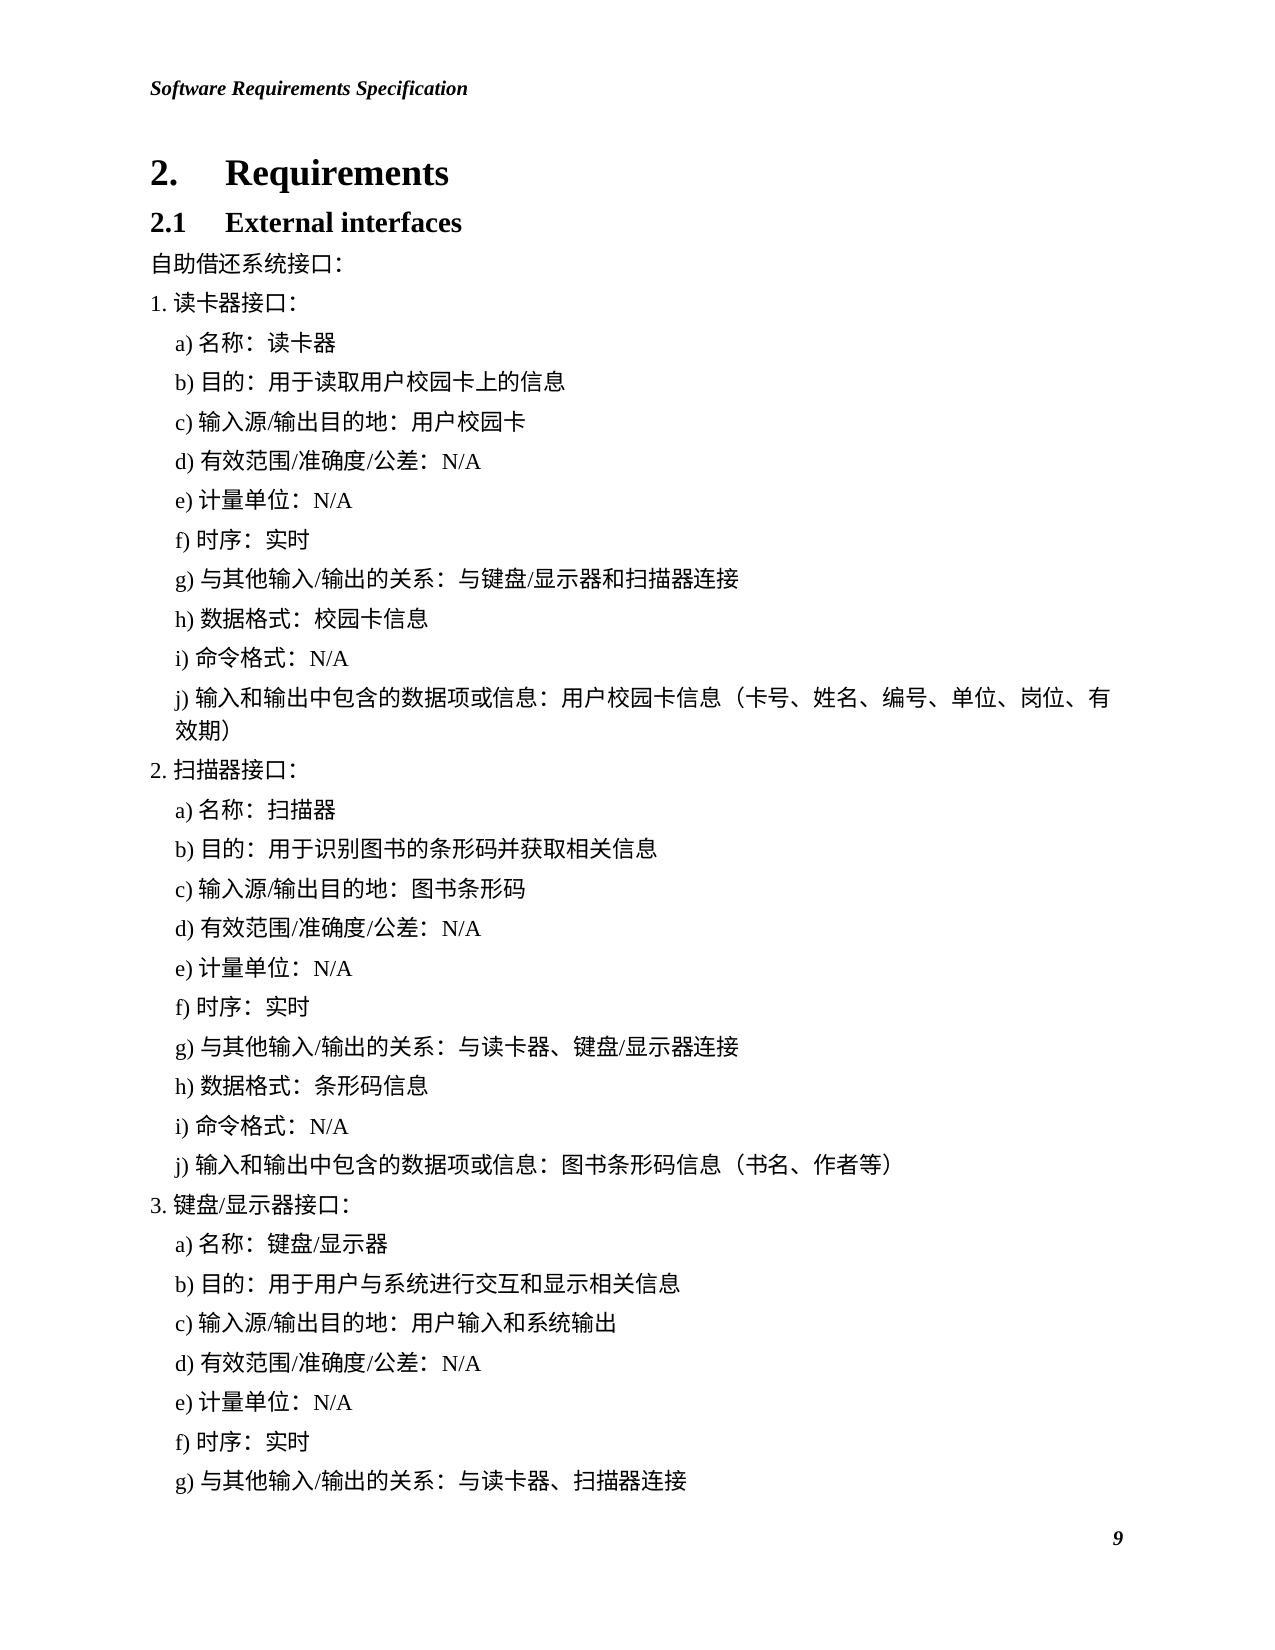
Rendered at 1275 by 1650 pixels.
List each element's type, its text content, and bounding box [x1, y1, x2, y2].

text g) 与其他输入/输出的关系：与读卡器、键盘/显示器连接 [175, 1029, 1125, 1062]
text 1. 读卡器接口： [150, 285, 1125, 318]
text h) 数据格式：校园卡信息 [175, 601, 1125, 634]
text d) 有效范围/准确度/公差：N/A [175, 910, 1125, 943]
text f) 时序：实时 [175, 989, 1125, 1022]
text a) 名称：键盘/显示器 [175, 1226, 1125, 1259]
text g) 与其他输入/输出的关系：与键盘/显示器和扫描器连接 [175, 561, 1125, 594]
text e) 计量单位：N/A [175, 1384, 1125, 1417]
text e) 计量单位：N/A [175, 482, 1125, 516]
text h) 数据格式：条形码信息 [175, 1068, 1125, 1101]
subtitle Requirements [150, 150, 1125, 193]
text c) 输入源/输出目的地：用户校园卡 [175, 403, 1125, 437]
text d) 有效范围/准确度/公差：N/A [175, 1344, 1125, 1378]
text c) 输入源/输出目的地：图书条形码 [175, 871, 1125, 904]
text d) 有效范围/准确度/公差：N/A [175, 443, 1125, 476]
text j) 输入和输出中包含的数据项或信息：图书条形码信息（书名、作者等） [175, 1147, 1125, 1180]
text g) 与其他输入/输出的关系：与读卡器、扫描器连接 [175, 1463, 1125, 1496]
text a) 名称：扫描器 [175, 792, 1125, 825]
text f) 时序：实时 [175, 522, 1125, 555]
text i) 命令格式：N/A [175, 1108, 1125, 1141]
text b) 目的：用于读取用户校园卡上的信息 [175, 364, 1125, 397]
text e) 计量单位：N/A [175, 950, 1125, 983]
text j) 输入和输出中包含的数据项或信息：用户校园卡信息（卡号、姓名、编号、单位、岗位、有效期） [175, 680, 1125, 746]
text 3. 键盘/显示器接口： [150, 1187, 1125, 1220]
text f) 时序：实时 [175, 1423, 1125, 1457]
text b) 目的：用于用户与系统进行交互和显示相关信息 [175, 1266, 1125, 1299]
text a) 名称：读卡器 [175, 324, 1125, 358]
text b) 目的：用于识别图书的条形码并获取相关信息 [175, 831, 1125, 864]
text 2. 扫描器接口： [150, 752, 1125, 786]
text c) 输入源/输出目的地：用户输入和系统输出 [175, 1305, 1125, 1338]
subtitle External interfaces [150, 206, 1125, 239]
text i) 命令格式：N/A [175, 640, 1125, 673]
text 自助借还系统接口： [150, 245, 1125, 279]
